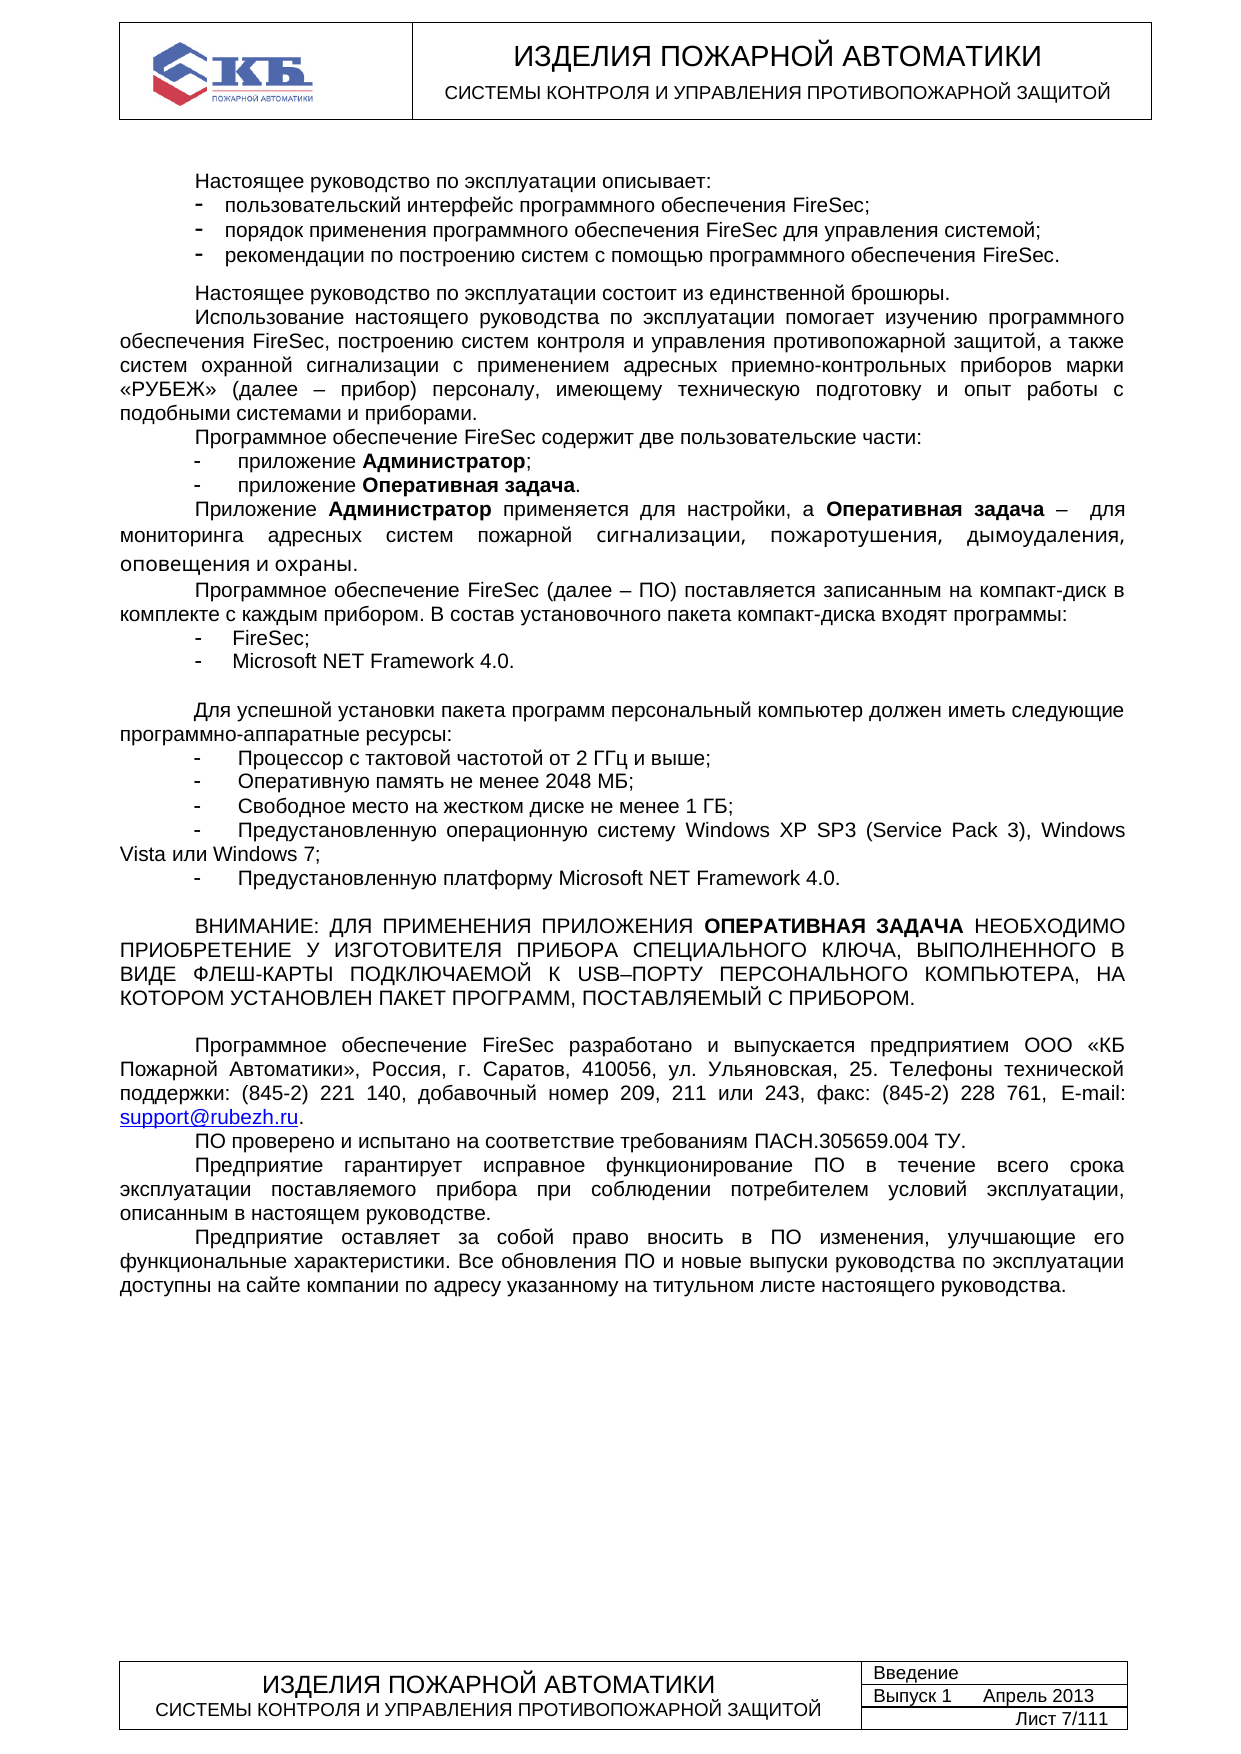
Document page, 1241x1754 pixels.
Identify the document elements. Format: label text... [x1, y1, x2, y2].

text ПО проверено и испытано на соответствие требованиям ПАСН.305659.004 ТУ. [119, 1129, 1126, 1153]
text Программное обеспечение FireSec разработано и выпускается предприятием ООО «КБ Пожарной Автоматики», Россия, г. Саратов, 410056, ул. Ульяновская, 25. Телефоны технической поддержки: (845-2) 221 140, добавочный номер 209, 211 или 243, факс: (845-2) 228 761, E-mail: support@rubezh.ru. [119, 1033, 1126, 1129]
text Предприятие гарантирует исправное функционирование ПО в течение всего срока эксплуатации поставляемого прибора при соблюдении потребителем условий эксплуатации, описанным в настоящем руководстве. [119, 1153, 1126, 1225]
list Свободное место на жестком диске не менее 1 ГБ; [119, 793, 1126, 817]
list Предустановленную операционную систему Windows XP SP3 (Service Pack 3), Windows Vista или Windows 7; [119, 817, 1126, 866]
text Предприятие оставляет за собой право вносить в ПО изменения, улучшающие его функциональные характеристики. Все обновления ПО и новые выпуски руководства по эксплуатации доступны на сайте компании по адресу указанному на титульном листе настоящего руководства. [119, 1225, 1126, 1297]
list Оперативную память не менее 2048 МБ; [119, 769, 1126, 793]
picture [149, 34, 326, 115]
list рекомендации по построению систем с помощью программного обеспечения FireSec. [119, 243, 1126, 268]
text Использование настоящего руководства по эксплуатации помогает изучению программного обеспечения FireSec, построению систем контроля и управления противопожарной защитой, а также систем охранной сигнализации с применением адресных приемно-контрольных приборов марки «РУБЕЖ» (далее – прибор) персоналу, имеющему техническую подготовку и опыт работы с подобными системами и приборами. [119, 305, 1126, 424]
list приложение Оперативная задача. [119, 472, 1126, 497]
text Программное обеспечение FireSec (далее – ПО) поставляется записанным на компакт-диск в комплекте с каждым прибором. В состав установочного пакета компакт-диска входят программы: [119, 577, 1126, 625]
list Процессор с тактовой частотой от 2 ГГц и выше; [119, 745, 1126, 769]
text Для успешной установки пакета программ персональный компьютер должен иметь следующие программно-аппаратные ресурсы: [119, 697, 1126, 745]
list Предустановленную платформу Microsoft NET Framework 4.0. [119, 866, 1126, 889]
list Microsoft NET Framework 4.0. [119, 649, 1126, 673]
list порядок применения программного обеспечения FireSec для управления системой; [119, 218, 1126, 243]
text ВНИМАНИЕ: ДЛЯ ПРИМЕНЕНИЯ ПРИЛОЖЕНИЯ ОПЕРАТИВНАЯ ЗАДАЧА НЕОБХОДИМО ПРИОБРЕТЕНИЕ У ИЗГОТОВИТЕЛЯ ПРИБОРА СПЕЦИАЛЬНОГО КЛЮЧА, ВЫПОЛНЕННОГО В ВИДЕ ФЛЕШ-КАРТЫ ПОДКЛЮЧАЕМОЙ К USB–ПОРТУ ПЕРСОНАЛЬНОГО КОМПЬЮТЕРА, НА КОТОРОМ УСТАНОВЛЕН ПАКЕТ ПРОГРАММ, ПОСТАВЛЯЕМЫЙ С ПРИБОРОМ. [119, 913, 1126, 1009]
text Настоящее руководство по эксплуатации описывает: [119, 169, 1126, 193]
text Приложение Администратор применяется для настройки, а Оперативная задача – для мониторинга адресных систем пожарной сигнализации, пожаротушения, дымоудаления, оповещения и охраны. [119, 497, 1126, 577]
list пользовательский интерфейс программного обеспечения FireSec; [119, 193, 1126, 218]
text Программное обеспечение FireSec содержит две пользовательские части: [119, 424, 1126, 448]
text Настоящее руководство по эксплуатации состоит из единственной брошюры. [119, 281, 1126, 305]
list FireSec; [119, 625, 1126, 649]
list приложение Администратор; [119, 448, 1126, 472]
